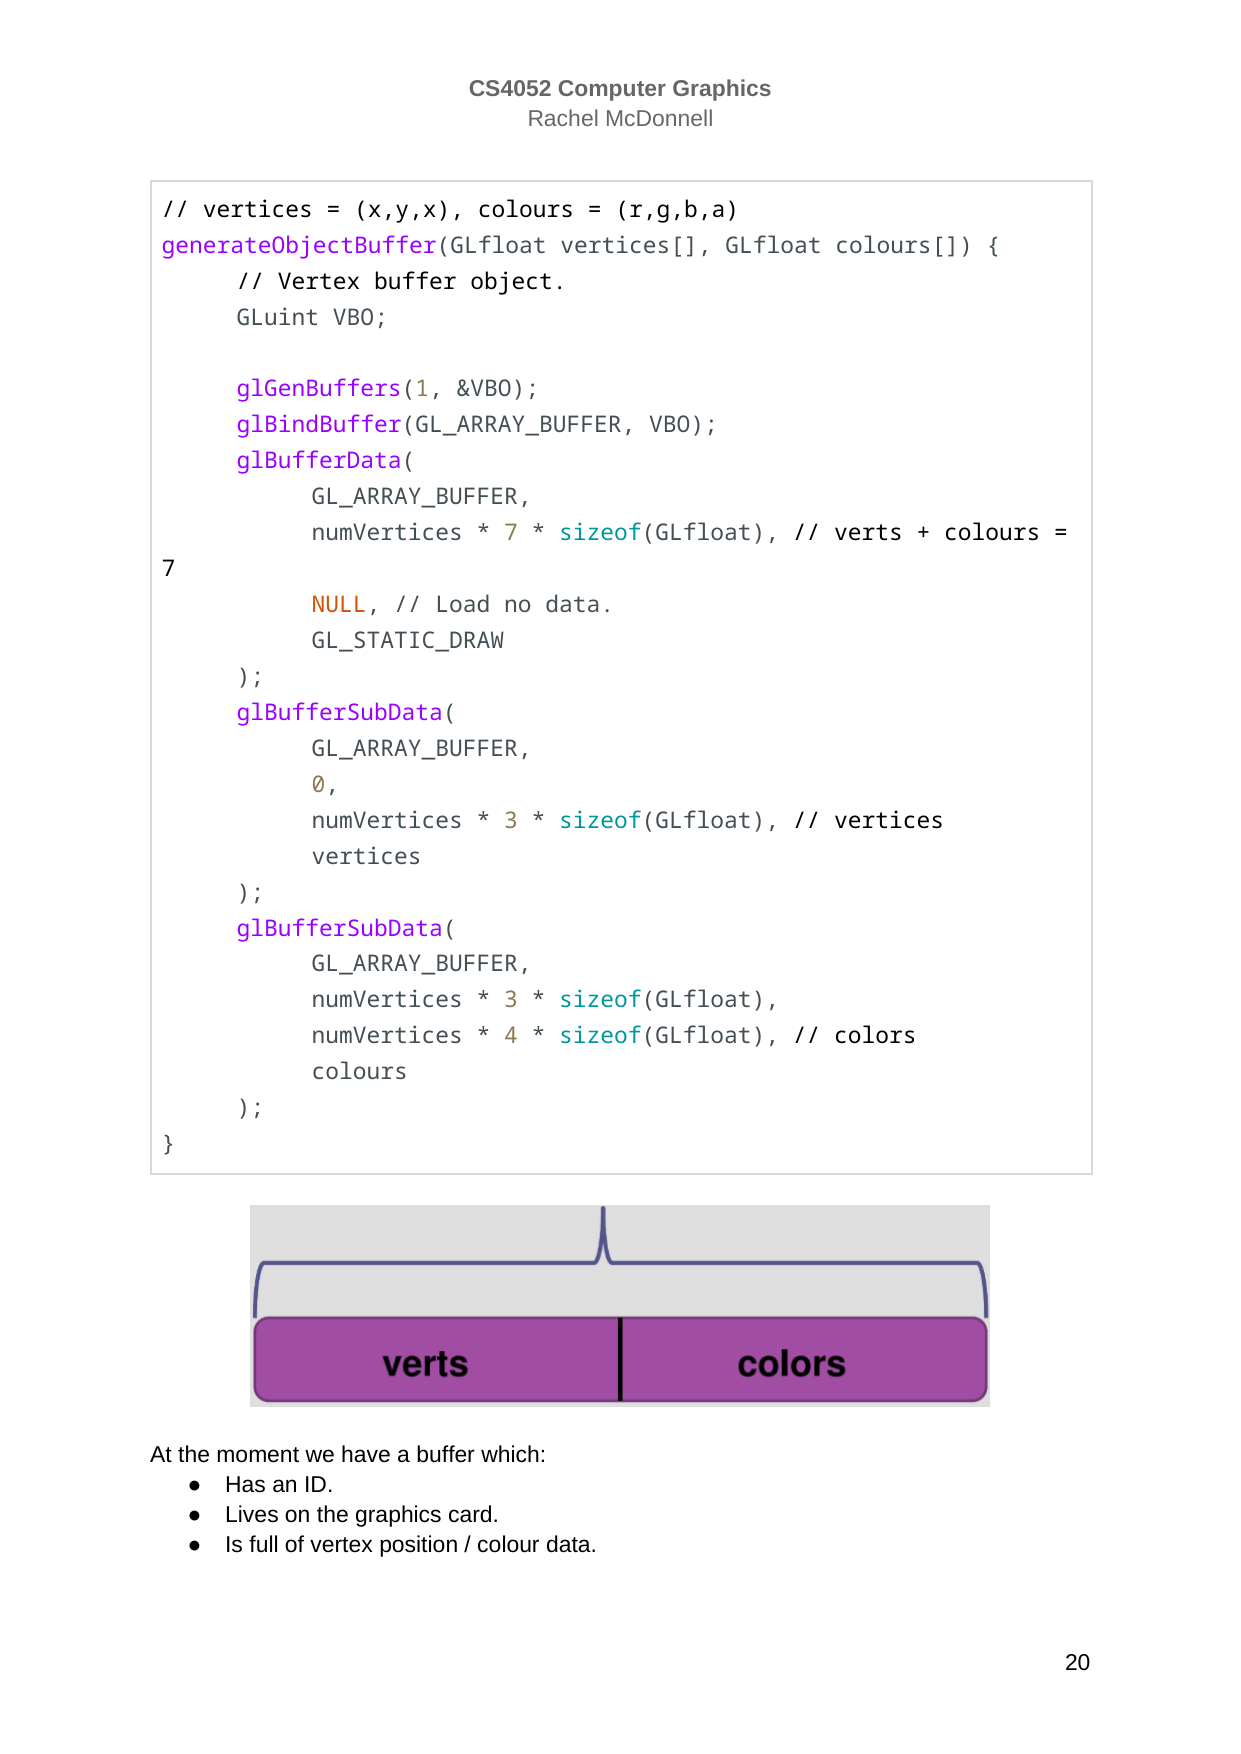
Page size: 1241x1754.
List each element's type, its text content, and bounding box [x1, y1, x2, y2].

list Lives on the graphics card. [187, 1501, 1090, 1527]
text At the moment we have a buffer which: [150, 1441, 1090, 1467]
picture [250, 1205, 990, 1407]
table_header // vertices = (x,y,x), colours = (r,g,b,a) generateObjectBuffer(GLfloat vertices[], GLfloat colours[]) { // Vertex buffer object. GLuint VBO; glGenBuffers(1, &VBO); glBindBuffer(GL_ARRAY_BUFFER, VBO); glBufferData( GL_ARRAY_BUFFER, numVertices * 7 * sizeof(GLfloat), // verts + colours = 7 NULL, // Load no data. GL_STATIC_DRAW ); glBufferSubData( GL_ARRAY_BUFFER, 0, numVertices * 3 * sizeof(GLfloat), // vertices vertices ); glBufferSubData( GL_ARRAY_BUFFER, numVertices * 3 * sizeof(GLfloat), numVertices * 4 * sizeof(GLfloat), // colors colours ); } [152, 182, 1091, 1173]
list Is full of vertex position / colour data. [187, 1531, 1090, 1557]
list Has an ID. [187, 1471, 1090, 1497]
